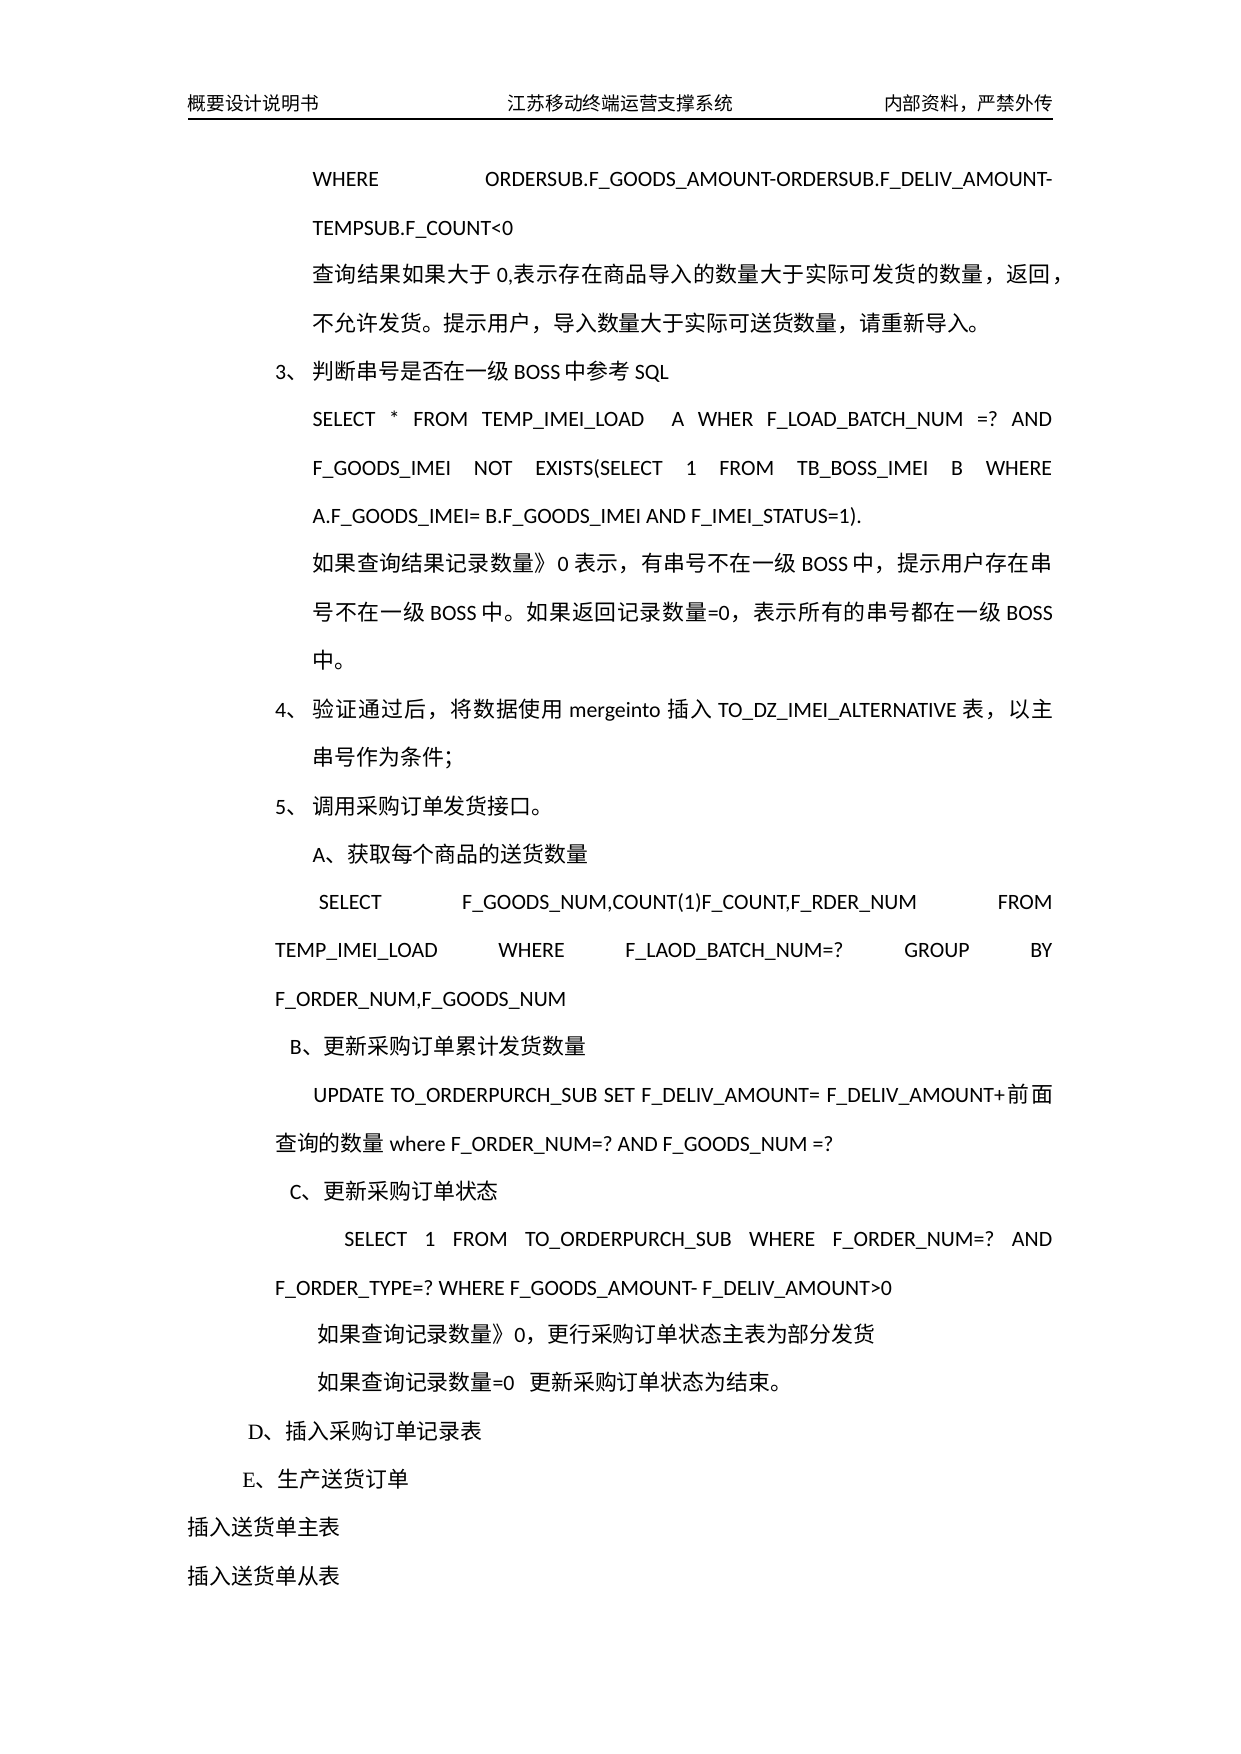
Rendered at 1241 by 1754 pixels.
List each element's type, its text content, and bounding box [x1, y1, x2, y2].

text E、生产送货订单 [187, 1462, 1053, 1494]
list SELECT 1 FROM TO_ORDERPURCH_SUB WHERE F_ORDER_NUM=? AND F_ORDER_TYPE=? WHERE F_GOODS_AMOUNT- F_DELIV_AMOUNT>0 [275, 1222, 1053, 1303]
list 查询结果如果大于0,表示存在商品导入的数量大于实际可发货的数量，返回，不允许发货。提示用户，导入数量大于实际可送货数量，请重新导入。 [312, 257, 1053, 338]
list 如果查询结果记录数量》0 表示，有串号不在一级BOSS中，提示用户存在串号不在一级BOSS中。如果返回记录数量=0，表示所有的串号都在一级BOSS中。 [312, 545, 1053, 675]
list SELECT * FROM TEMP_IMEI_LOAD A WHER F_LOAD_BATCH_NUM =? AND F_GOODS_IMEI NOT EXISTS(SELECT 1 FROM TB_BOSS_IMEI B WHERE A.F_GOODS_IMEI= B.F_GOODS_IMEI AND F_IMEI_STATUS=1). [312, 402, 1053, 532]
list 判断串号是否在一级BOSS中参考SQL [275, 354, 1053, 386]
list A、获取每个商品的送货数量 [312, 837, 1053, 869]
text 插入送货单主表 [187, 1510, 1053, 1542]
list B、更新采购订单累计发货数量 [275, 1028, 1053, 1061]
list C、更新采购订单状态 [275, 1174, 1053, 1206]
text D、插入采购订单记录表 [187, 1413, 1053, 1446]
list 调用采购订单发货接口。 [275, 788, 1053, 821]
list UPDATE TO_ORDERPURCH_SUB SET F_DELIV_AMOUNT= F_DELIV_AMOUNT+前面查询的数量 where F_ORDER_NUM=? AND F_GOODS_NUM =? [275, 1077, 1053, 1158]
text 插入送货单从表 [187, 1558, 1053, 1591]
list 如果查询记录数量=0 更新采购订单状态为结束。 [275, 1365, 1053, 1397]
list WHERE ORDERSUB.F_GOODS_AMOUNT-ORDERSUB.F_DELIV_AMOUNT-TEMPSUB.F_COUNT<0 [312, 162, 1053, 243]
list 验证通过后，将数据使用mergeinto 插入TO_DZ_IMEI_ALTERNATIVE表，以主串号作为条件； [275, 691, 1053, 772]
list SELECT F_GOODS_NUM,COUNT(1)F_COUNT,F_RDER_NUM FROM TEMP_IMEI_LOAD WHERE F_LAOD_BATCH_NUM=? GROUP BY F_ORDER_NUM,F_GOODS_NUM [275, 885, 1053, 1015]
list 如果查询记录数量》0，更行采购订单状态主表为部分发货 [275, 1317, 1053, 1349]
